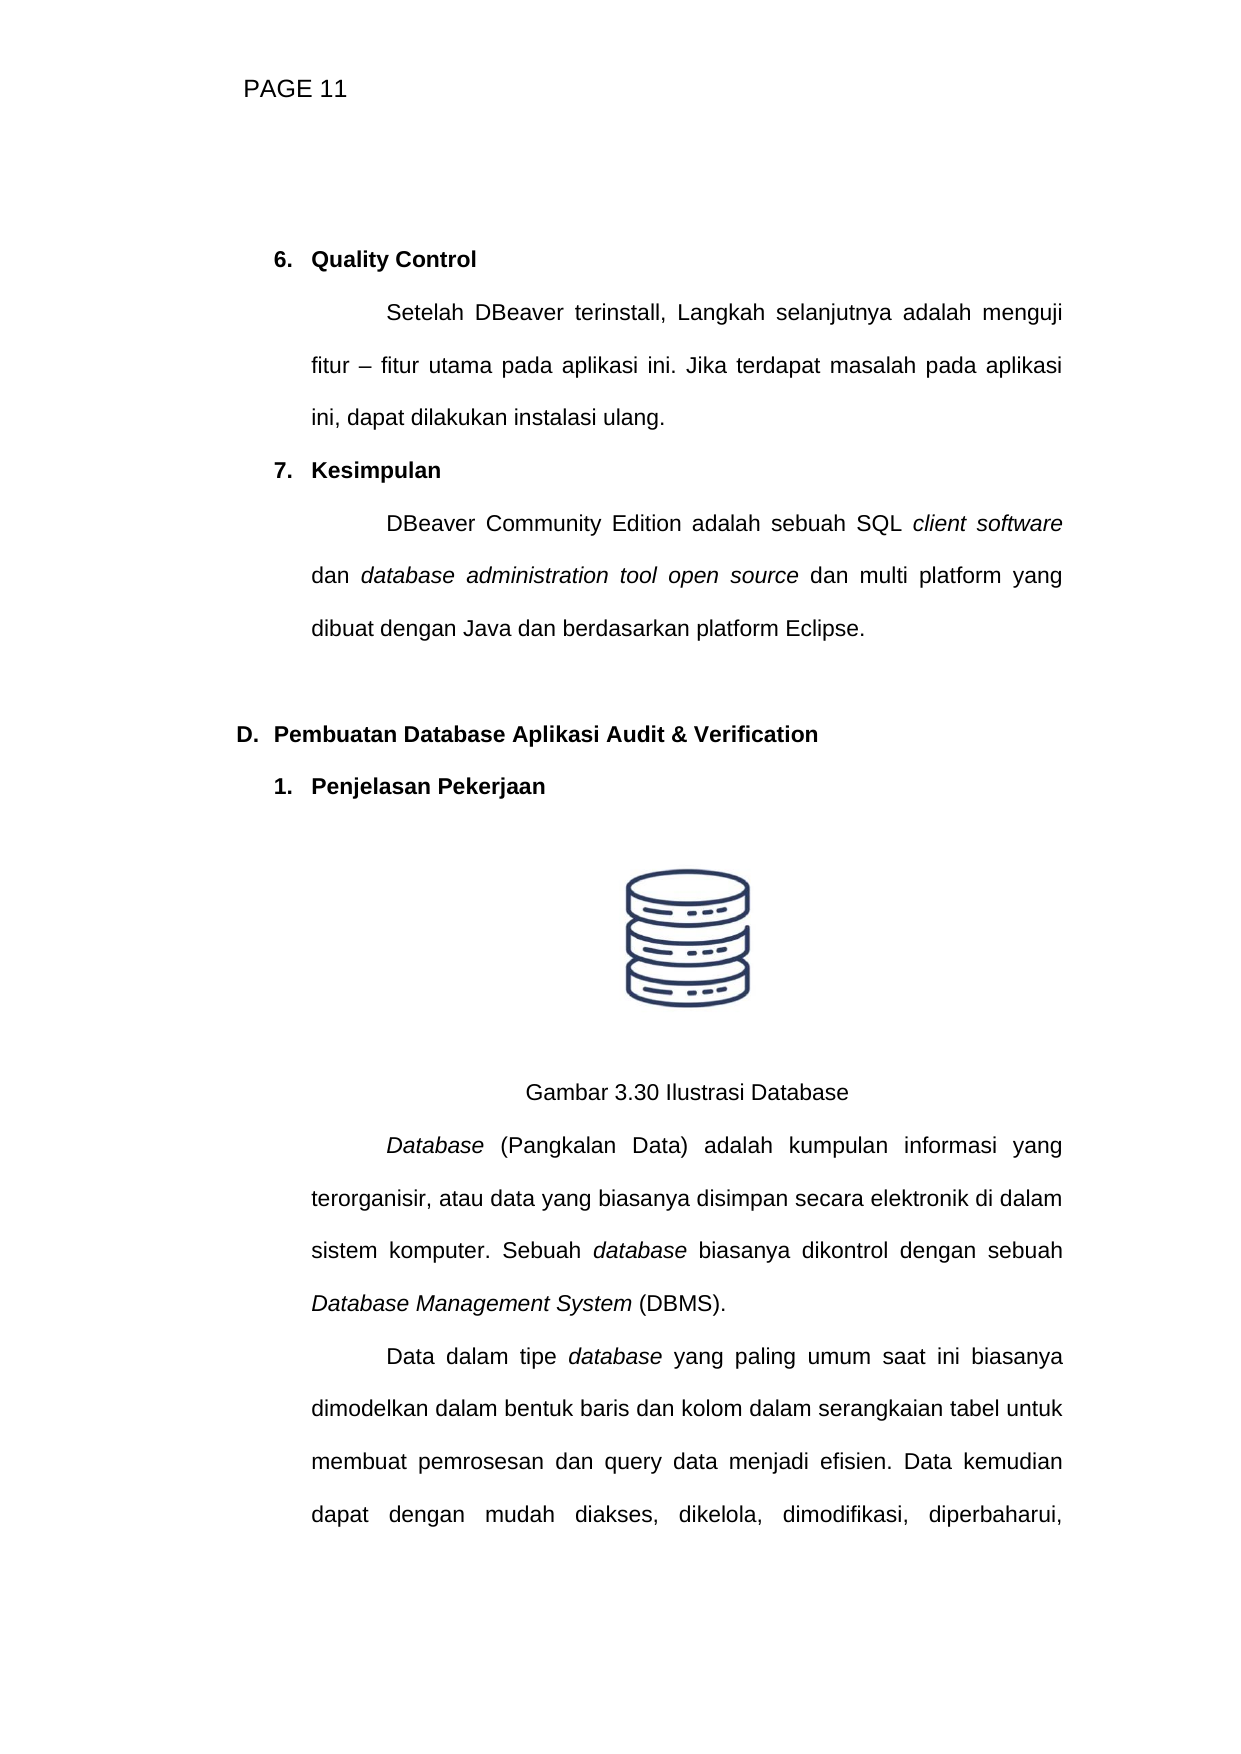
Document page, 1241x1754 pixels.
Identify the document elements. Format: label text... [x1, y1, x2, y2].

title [311, 1343, 1063, 1527]
picture [575, 826, 800, 1051]
title DBeaver Community Edition adalah sebuah SQL client software dan database administration tool open source dan multi platform yang dibuat dengan Java dan berdasarkan platform Eclipse. [311, 510, 1063, 642]
title Database (Pangkalan Data) adalah kumpulan informasi yang terorganisir, atau data yang biasanya disimpan secara elektronik di dalam sistem komputer. Sebuah database biasanya dikontrol dengan sebuah Database Management System (DBMS). [311, 1132, 1063, 1316]
title Kesimpulan [274, 457, 1063, 483]
title Penjelasan Pekerjaan [274, 773, 1063, 800]
title Pembuatan Database Aplikasi Audit & Verification [236, 721, 1063, 747]
text Gambar 3. Ilustrasi Database [311, 1079, 1063, 1106]
title Quality Control [274, 246, 1063, 273]
title Setelah DBeaver terinstall, Langkah selanjutnya adalah menguji fitur – fitur utama pada aplikasi ini. Jika terdapat masalah pada aplikasi ini, dapat dilakukan instalasi ulang. [311, 299, 1063, 431]
